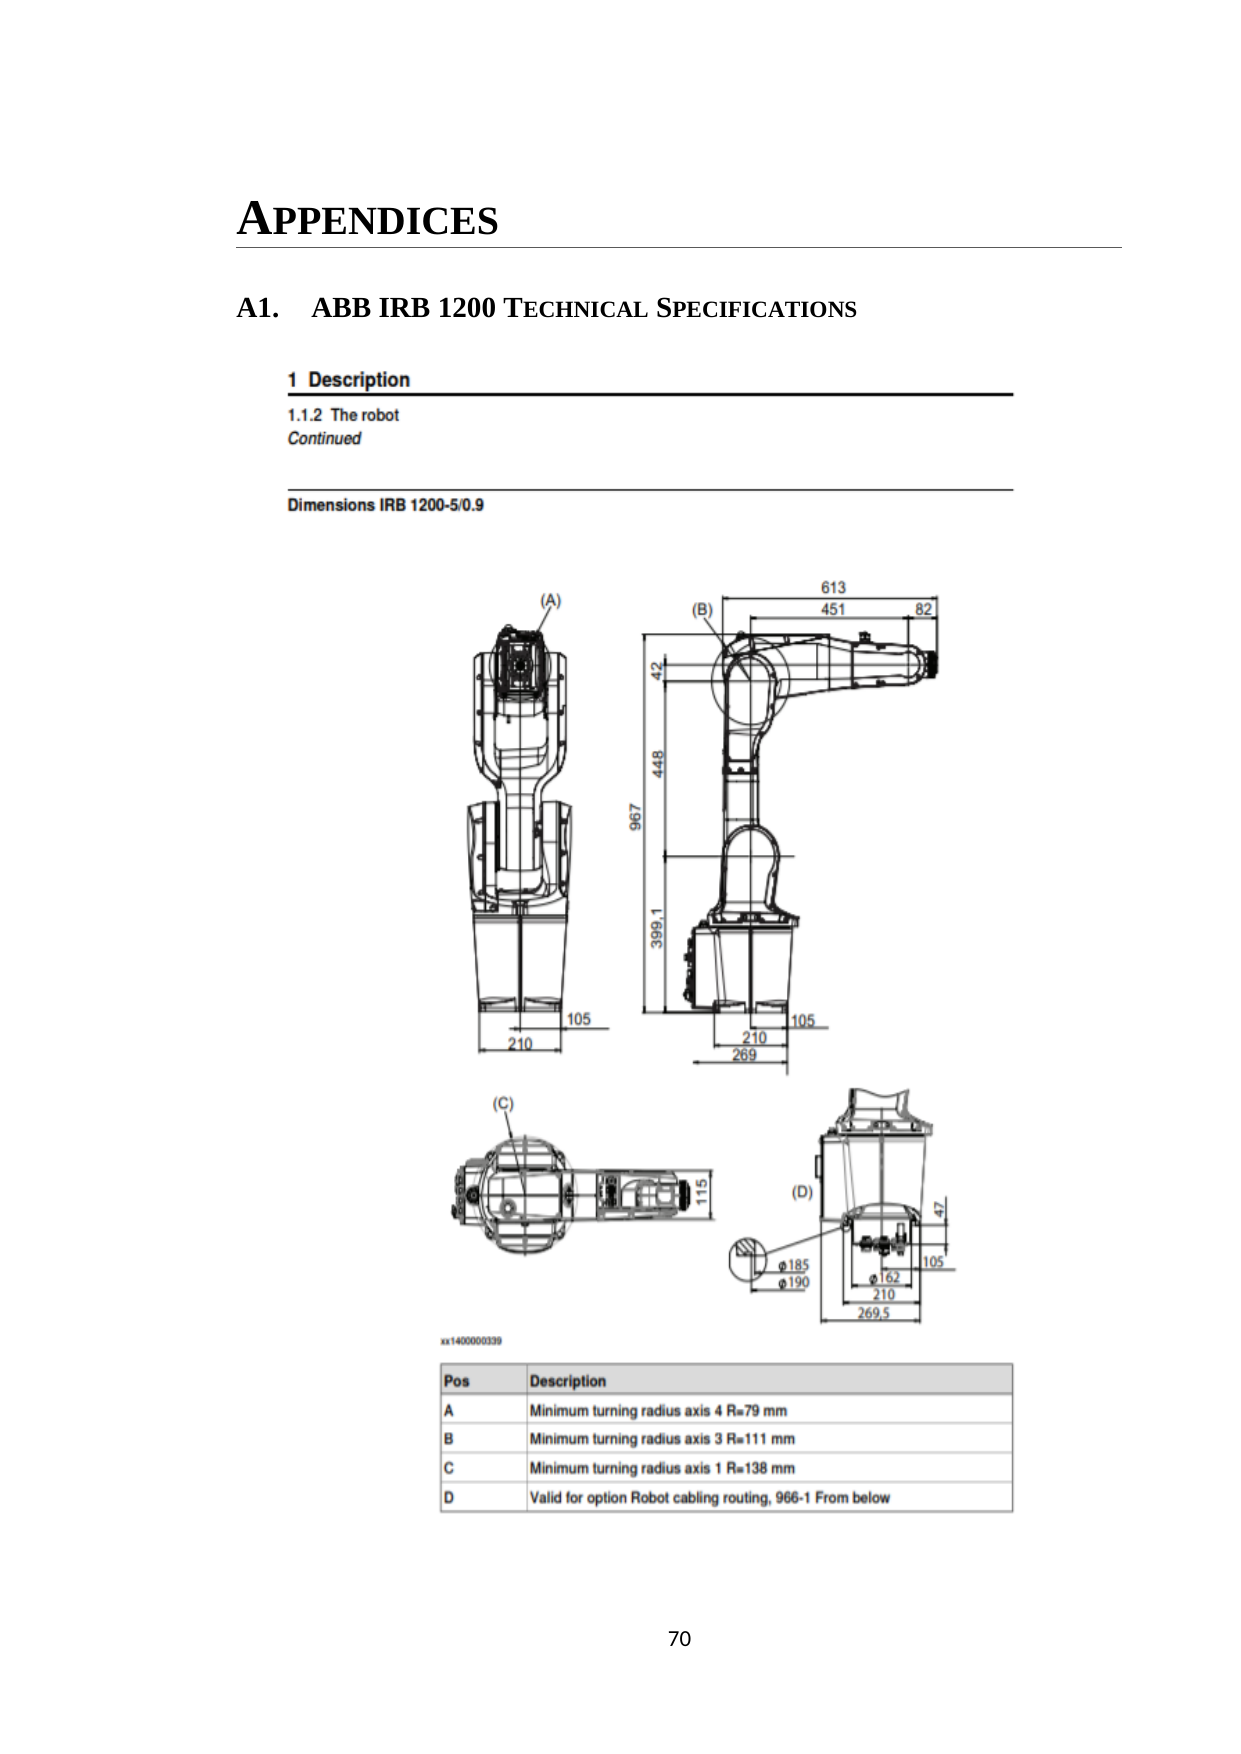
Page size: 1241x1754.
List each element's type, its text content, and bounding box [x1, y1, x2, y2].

subtitle Appendices [236, 187, 1122, 247]
subtitle A1. ABB IRB 1200 Technical Specifications [236, 290, 1122, 324]
picture [277, 356, 1080, 1560]
